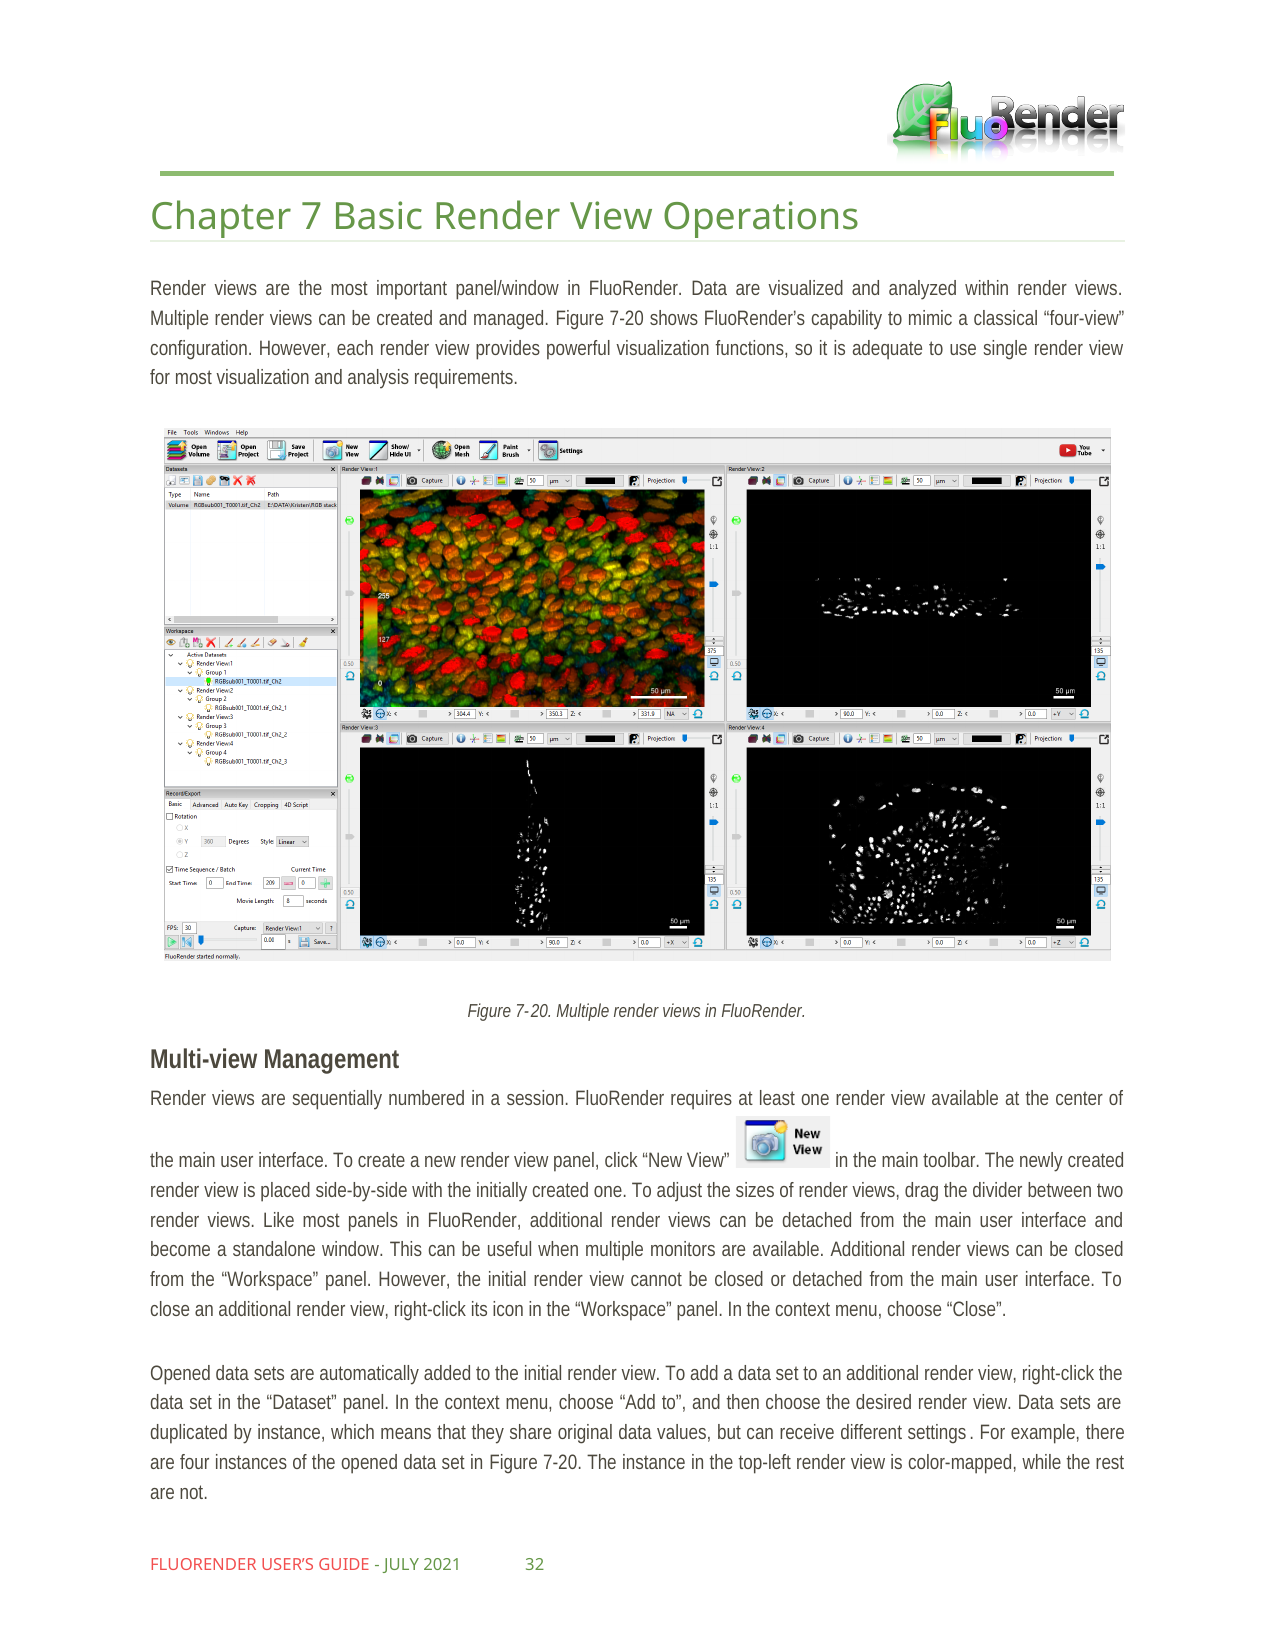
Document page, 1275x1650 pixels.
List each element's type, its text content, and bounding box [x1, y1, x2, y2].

subtitle Multi-view Management [150, 1043, 1125, 1074]
picture [164, 428, 1111, 961]
text Render views are sequentially numbered in a session. FluoRender requires at least one render view available at the center of the main user interface. To create a new render view panel, click “New View” in the main toolbar. The newly created render view is placed side-by-side with the initially created one. To adjust the sizes of render views, drag the divider between two render views. Like most panels in FluoRender, additional render views can be detached from the main user interface and become a standalone window. This can be useful when multiple monitors are available. Additional render views can be closed from the “Workspace” panel. However, the initial render view cannot be closed or detached from the main user interface. To close an additional render view, right-click its icon in the “Workspace” panel. In the context menu, choose “Close”. [150, 1086, 1125, 1321]
picture [887, 75, 1125, 165]
picture [735, 1116, 831, 1168]
subtitle Basic Render View Operations [150, 189, 1125, 240]
